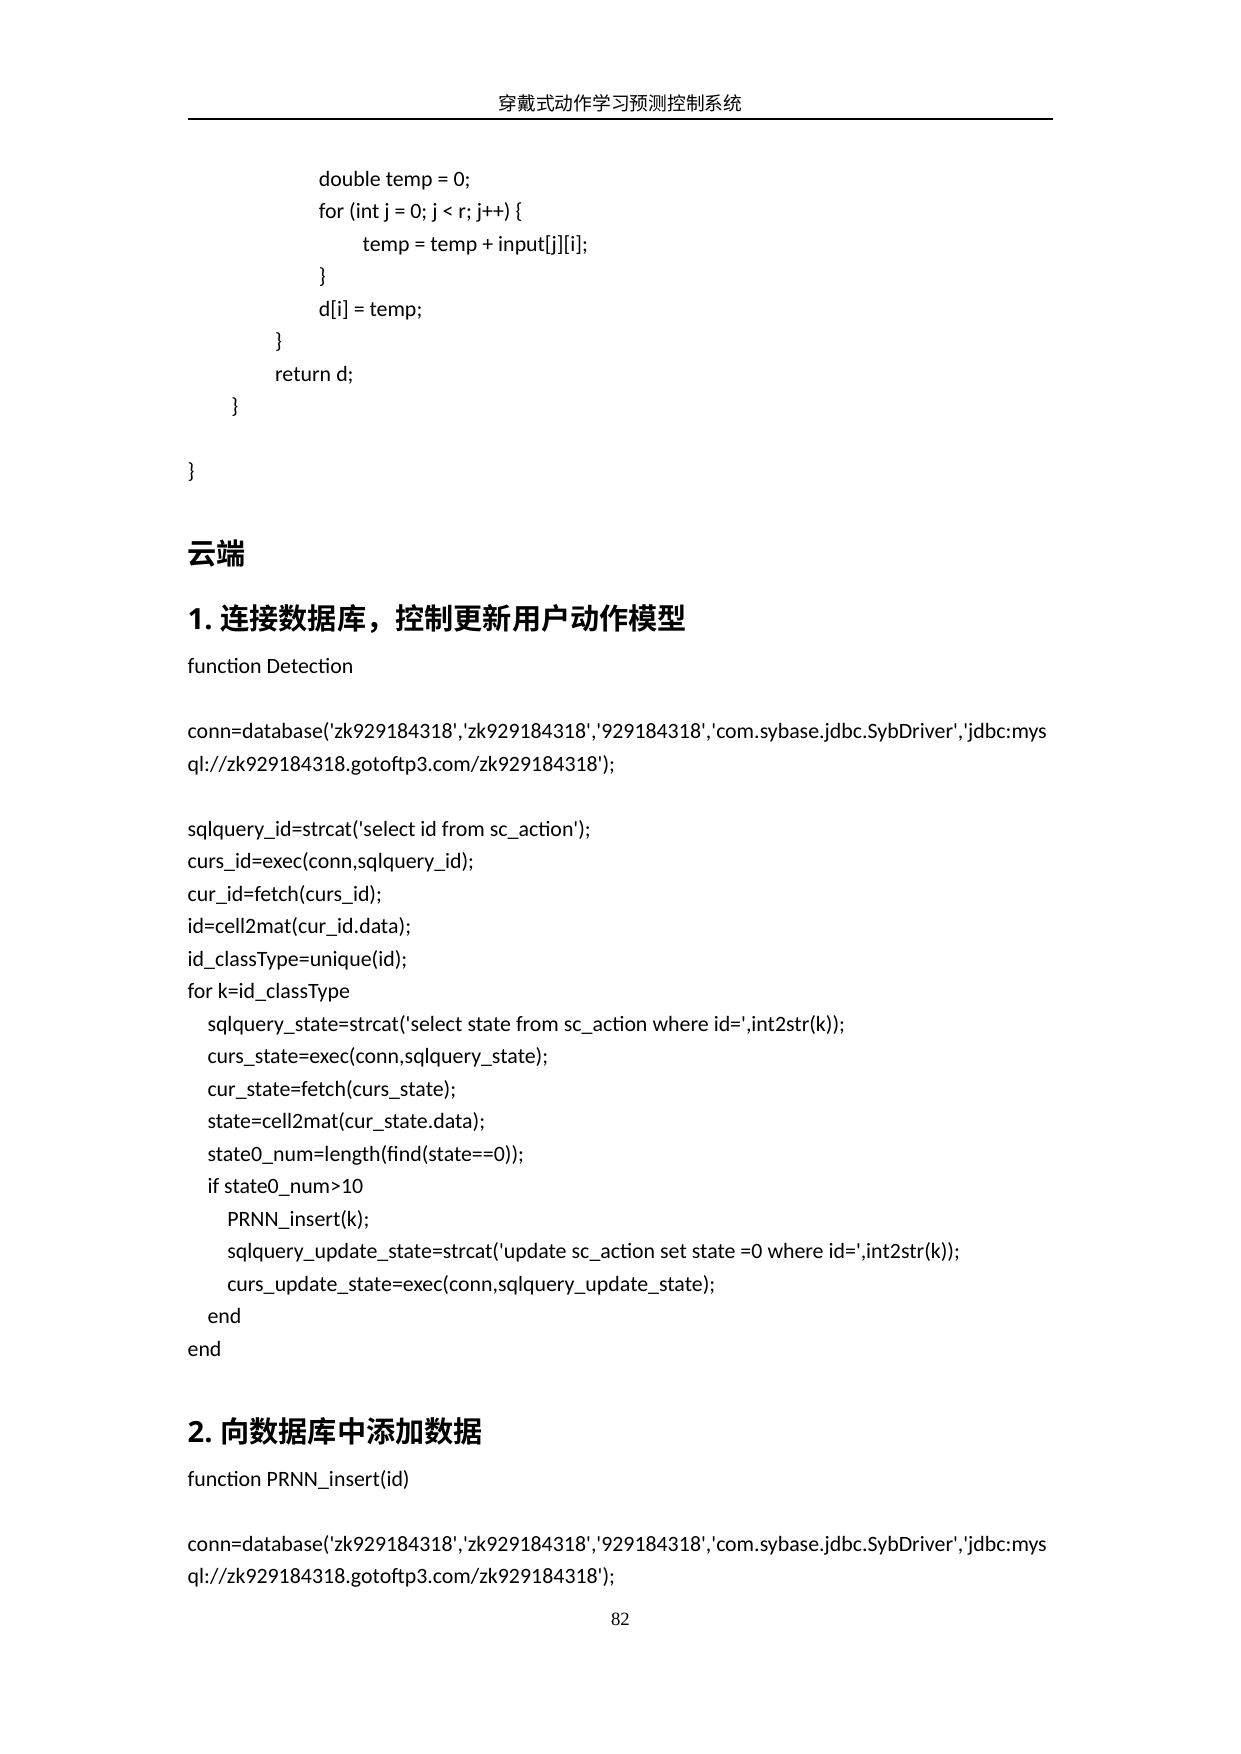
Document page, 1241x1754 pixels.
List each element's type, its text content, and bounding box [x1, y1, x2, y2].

text cur_id=fetch(curs_id); [187, 877, 1053, 909]
text } [187, 324, 1053, 357]
text double temp = 0; [187, 162, 1053, 194]
text 云端 [187, 519, 1053, 584]
text for k=id_classType [187, 974, 1053, 1007]
text function Detection [187, 649, 1053, 682]
text temp = temp + input[j][i]; [187, 227, 1053, 259]
text 2. 向数据库中添加数据 [187, 1397, 1053, 1462]
text state0_num=length(find(state==0)); [187, 1137, 1053, 1169]
text id=cell2mat(cur_id.data); [187, 909, 1053, 942]
text } [187, 259, 1053, 292]
text curs_state=exec(conn,sqlquery_state); [187, 1039, 1053, 1072]
text curs_id=exec(conn,sqlquery_id); [187, 844, 1053, 877]
text sqlquery_state=strcat('select state from sc_action where id=',int2str(k)); [187, 1007, 1053, 1039]
text sqlquery_id=strcat('select id from sc_action'); [187, 812, 1053, 844]
text cur_state=fetch(curs_state); [187, 1072, 1053, 1104]
text id_classType=unique(id); [187, 942, 1053, 974]
text PRNN_insert(k); [187, 1202, 1053, 1234]
text state=cell2mat(cur_state.data); [187, 1104, 1053, 1137]
text conn=database('zk929184318','zk929184318','929184318','com.sybase.jdbc.SybDriver','jdbc:mysql://zk929184318.gotoftp3.com/zk929184318'); [187, 714, 1053, 779]
text end [187, 1332, 1053, 1364]
text return d; [187, 357, 1053, 389]
text conn=database('zk929184318','zk929184318','929184318','com.sybase.jdbc.SybDriver','jdbc:mysql://zk929184318.gotoftp3.com/zk929184318'); [187, 1527, 1053, 1592]
text 1. 连接数据库，控制更新用户动作模型 [187, 584, 1053, 649]
text d[i] = temp; [187, 292, 1053, 324]
text end [187, 1299, 1053, 1332]
text function PRNN_insert(id) [187, 1462, 1053, 1494]
text for (int j = 0; j < r; j++) { [187, 194, 1053, 227]
text } [187, 454, 1053, 487]
text curs_update_state=exec(conn,sqlquery_update_state); [187, 1267, 1053, 1299]
text } [187, 389, 1053, 422]
text sqlquery_update_state=strcat('update sc_action set state =0 where id=',int2str(k)); [187, 1234, 1053, 1267]
text if state0_num>10 [187, 1169, 1053, 1202]
